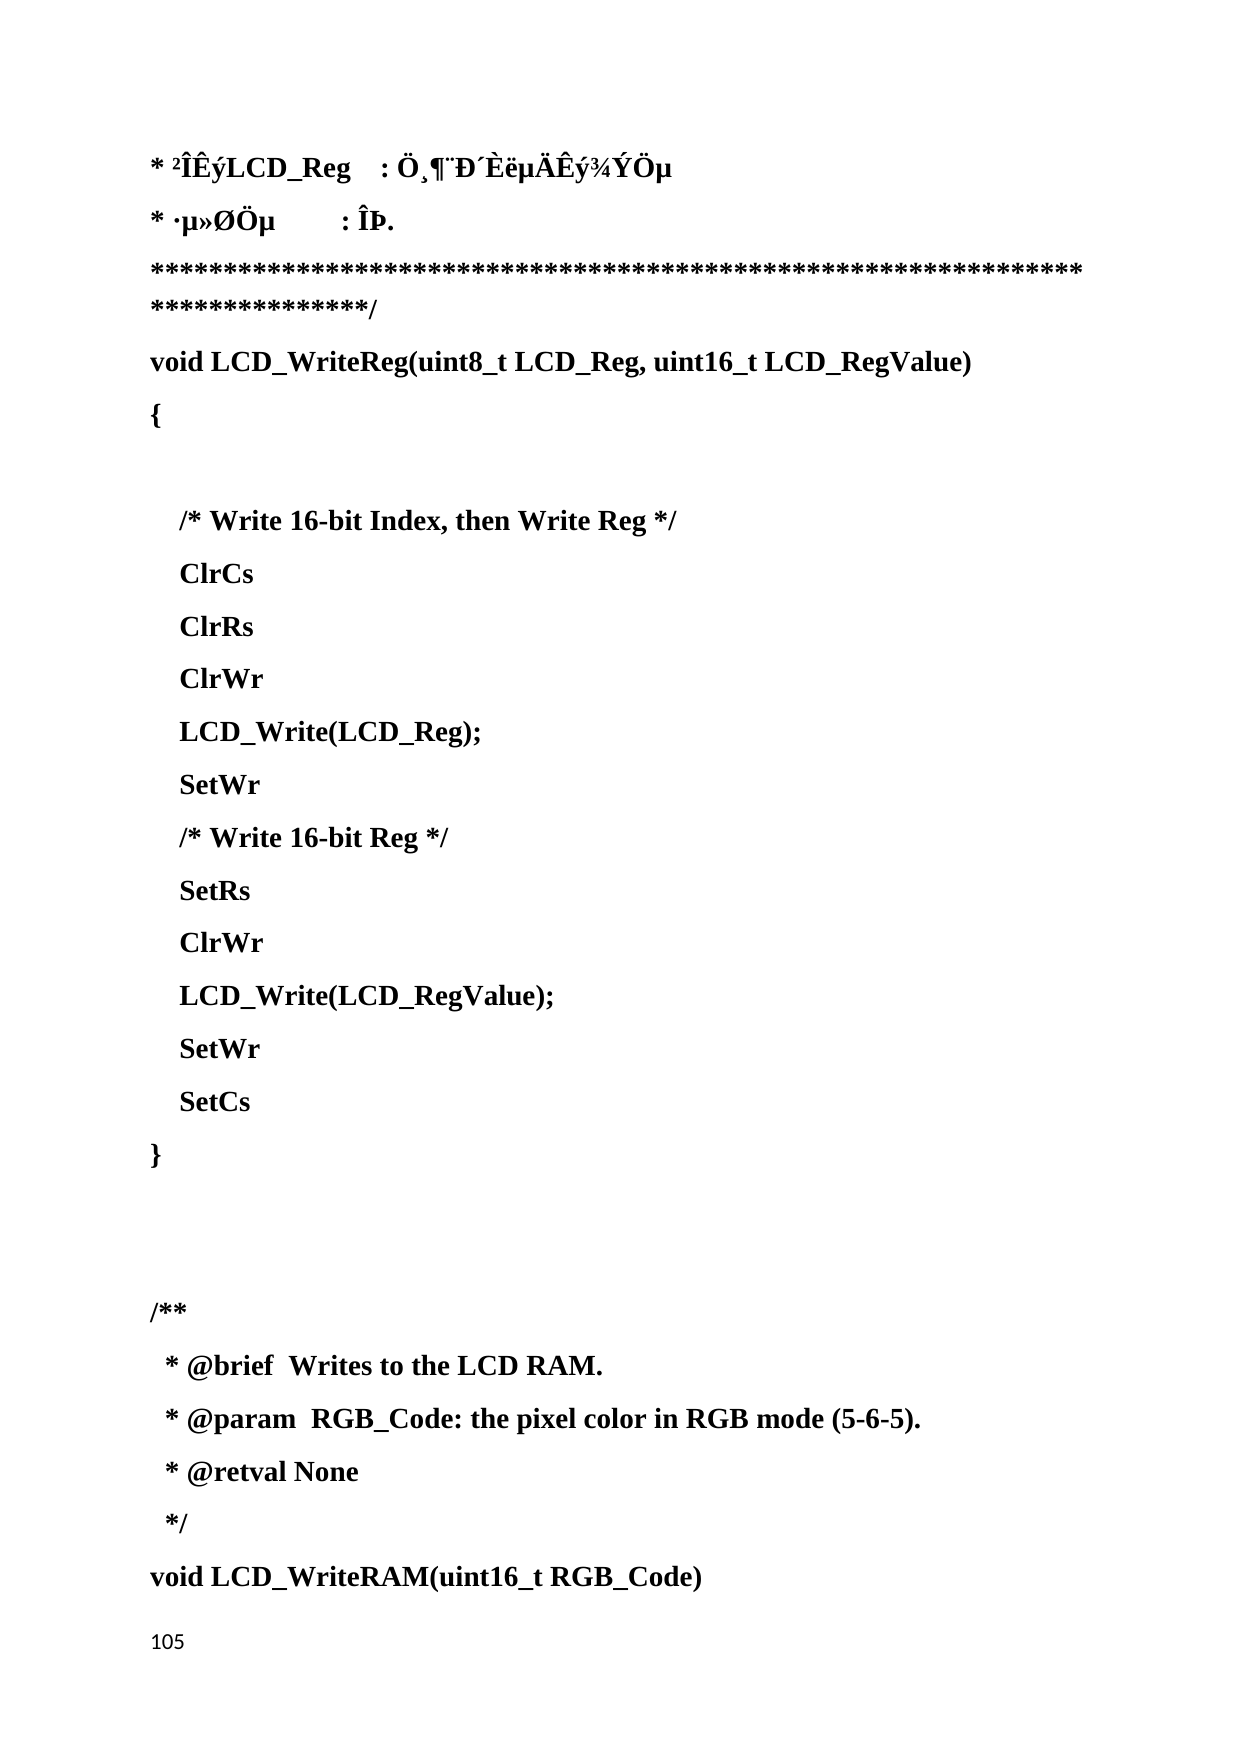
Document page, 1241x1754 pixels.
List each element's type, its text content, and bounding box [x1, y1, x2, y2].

text /* Write 16-bit Reg */ [150, 820, 1090, 853]
text SetWr [150, 767, 1090, 801]
text ClrCs [150, 556, 1090, 589]
text LCD_Write(LCD_Reg); [150, 714, 1090, 748]
text * ·µ»ØÖµ : ÎÞ. [150, 203, 1090, 236]
text ClrRs [150, 609, 1090, 642]
text SetWr [150, 1031, 1090, 1065]
text * ²ÎÊýLCD_Reg : Ö¸¶¨Ð´ÈëµÄÊý¾ÝÖµ [150, 150, 1090, 183]
text ClrWr [150, 926, 1090, 959]
text void LCD_WriteReg(uint8_t LCD_Reg, uint16_t LCD_RegValue) [150, 344, 1090, 378]
text void LCD_WriteRAM(uint16_t RGB_Code) [150, 1559, 1090, 1593]
text * @param RGB_Code: the pixel color in RGB mode (5-6-5). [150, 1401, 1090, 1434]
text ClrWr [150, 661, 1090, 695]
text { [150, 397, 1090, 431]
text SetRs [150, 873, 1090, 906]
text *******************************************************************************/ [150, 256, 1090, 325]
text LCD_Write(LCD_RegValue); [150, 978, 1090, 1012]
text SetCs [150, 1084, 1090, 1117]
text } [150, 1137, 1090, 1170]
text /** [150, 1295, 1090, 1329]
text * @retval None [150, 1454, 1090, 1487]
text * @brief Writes to the LCD RAM. [150, 1348, 1090, 1382]
text /* Write 16-bit Index, then Write Reg */ [150, 503, 1090, 537]
text */ [150, 1506, 1090, 1540]
